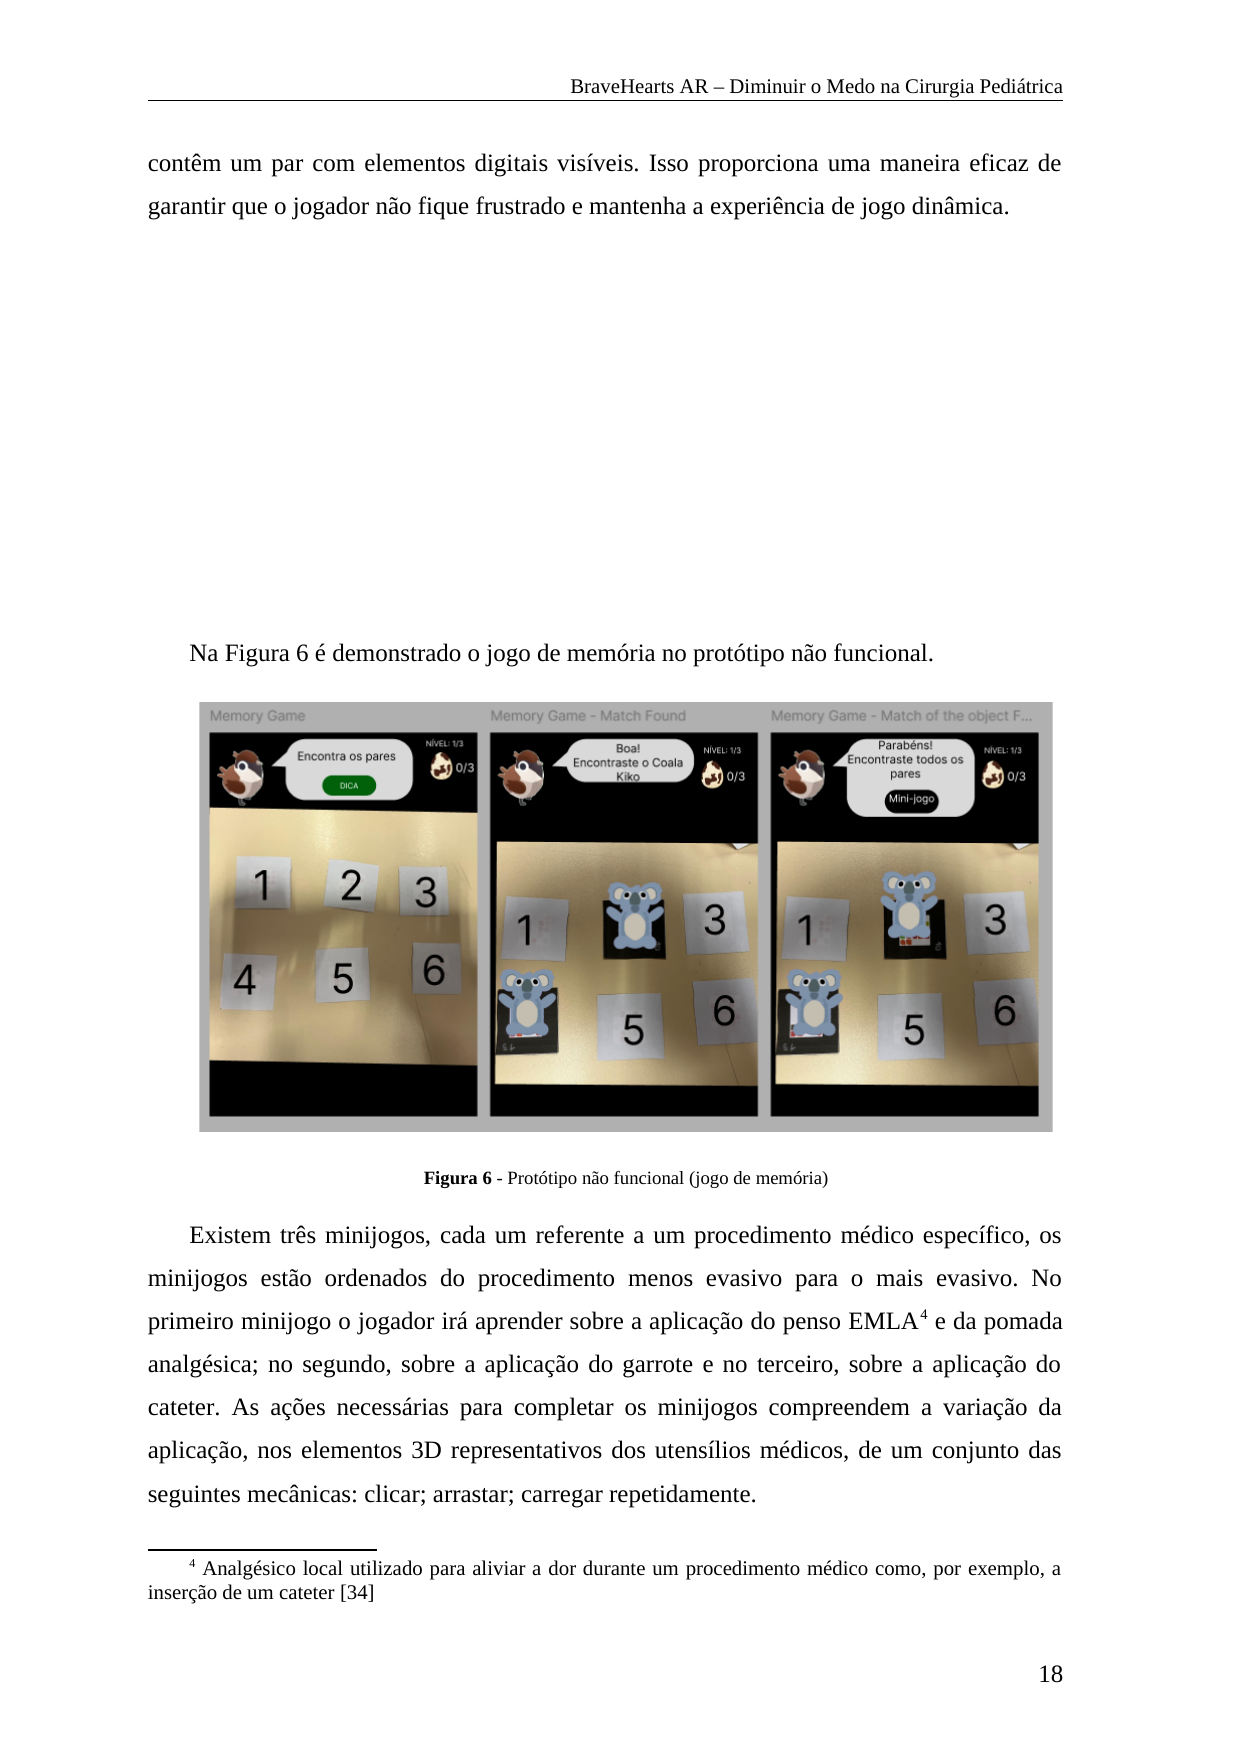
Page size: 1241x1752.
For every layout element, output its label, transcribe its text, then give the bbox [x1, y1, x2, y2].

picture [199, 702, 1053, 1132]
text Na Figura 6 é demonstrado o jogo de memória no protótipo não funcional. [148, 638, 1063, 667]
text Figura 6 - Protótipo não funcional (jogo de memória) [148, 1167, 1063, 1188]
text Existem três minijogos, cada um referente a um procedimento médico específico, os minijogos estão ordenados do procedimento menos evasivo para o mais evasivo. No primeiro minijogo o jogador irá aprender sobre a aplicação do penso EMLA e da pomada analgésica; no segundo, sobre a aplicação do garrote e no terceiro, sobre a aplicação do cateter. As ações necessárias para completar os minijogos compreendem a variação da aplicação, nos elementos 3D representativos dos utensílios médicos, de um conjunto das seguintes mecânicas: clicar; arrastar; carregar repetidamente. [148, 1220, 1063, 1507]
